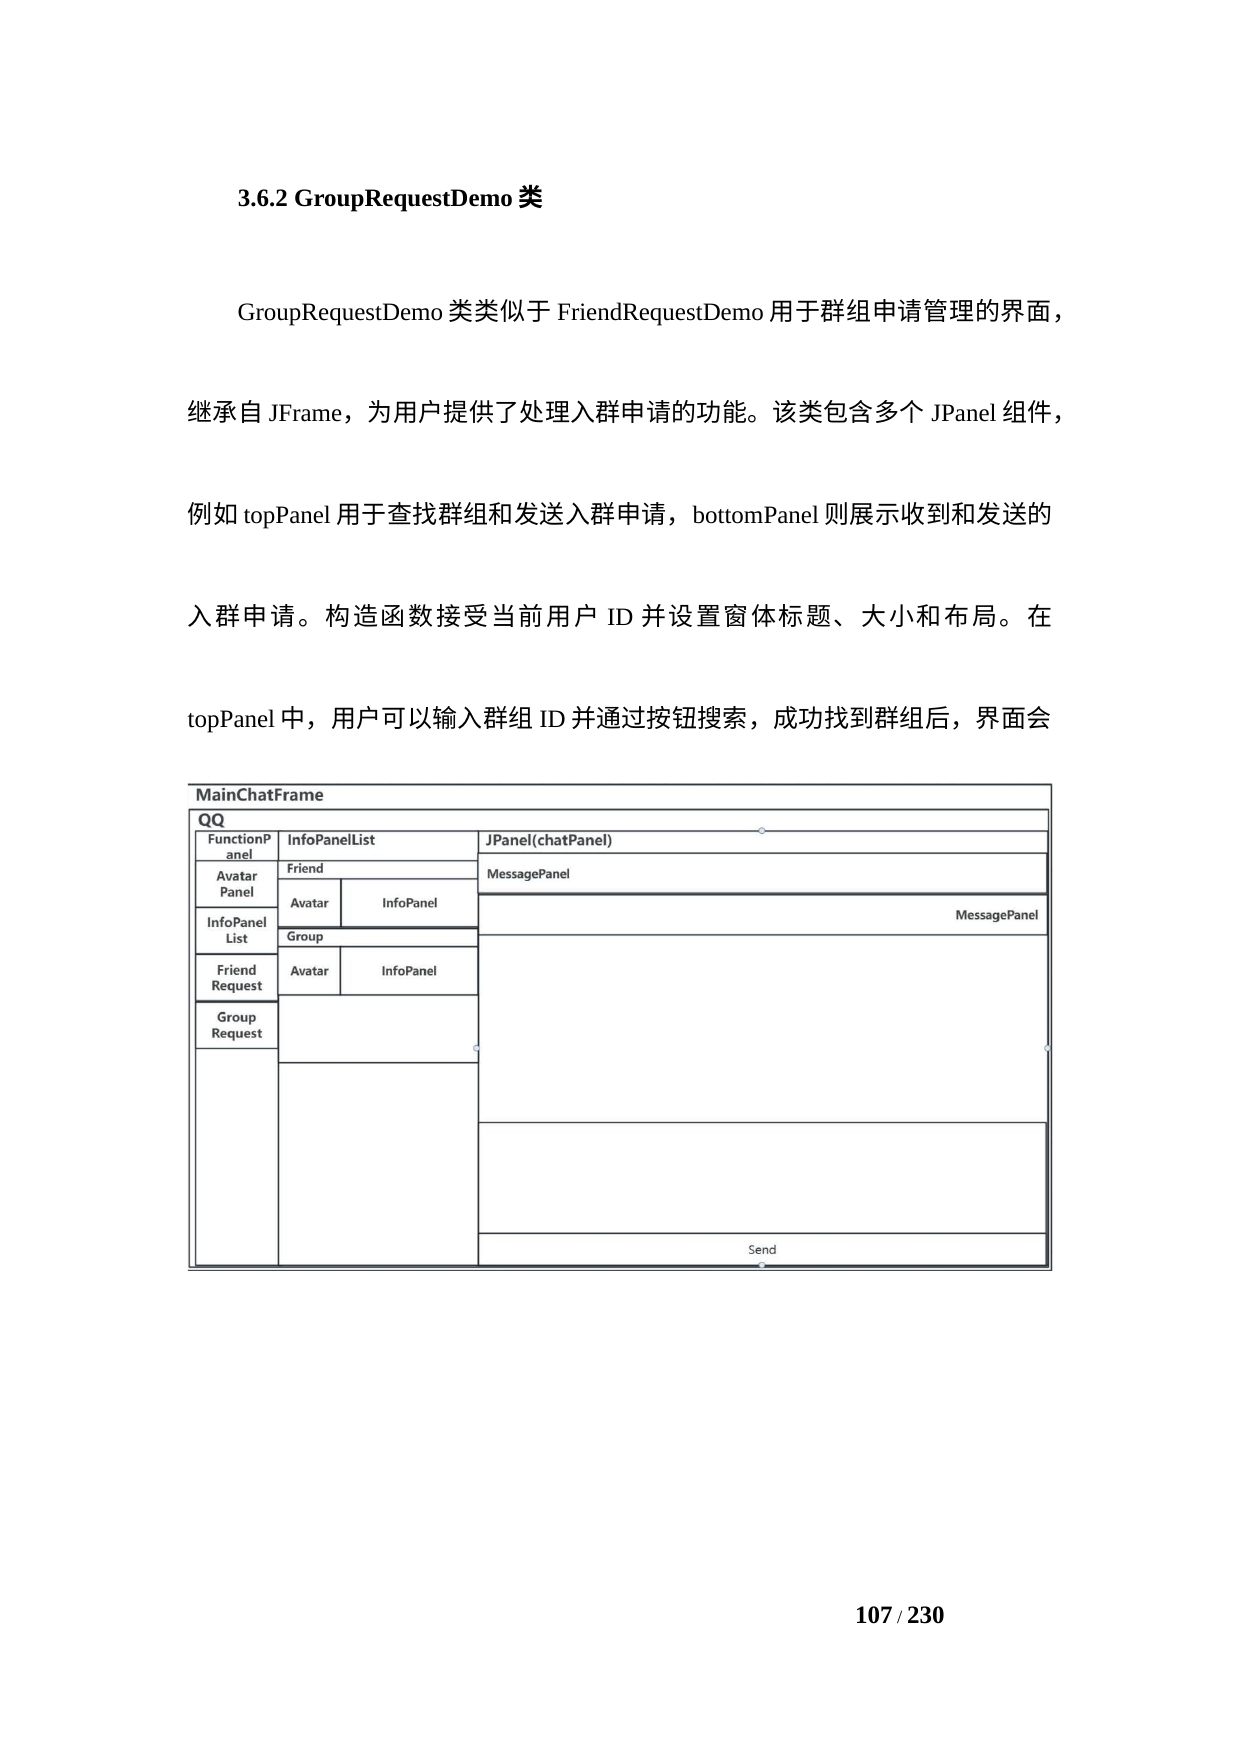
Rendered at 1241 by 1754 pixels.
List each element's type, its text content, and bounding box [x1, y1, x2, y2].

text GroupRequestDemo类类似于FriendRequestDemo用于群组申请管理的界面，继承自JFrame，为用户提供了处理入群申请的功能。该类包含多个JPanel组件，例如topPanel用于查找群组和发送入群申请，bottomPanel则展示收到和发送的入群申请。构造函数接受当前用户ID并设置窗体标题、大小和布局。在topPanel中，用户可以输入群组ID并通过按钮搜索，成功找到群组后，界面会展示群组信息并提供“发送入群申请”按钮。下方面板包含处理用户收到的入群申请和已发送申请的模块以及创建新群聊的功能，用户可以通过CreateGroupDialog对话框创建新的群组。面板动态更新功能通过调用updateGroupRequestsPanel方法实现，确保用户界面实时反映最新申请状态。该类还包括TitlePanel类，用于构建各个标签面板。 [187, 275, 1053, 751]
subtitle 3.6.2 GroupRequestDemo类 [187, 162, 1053, 230]
picture [187, 783, 1053, 1271]
